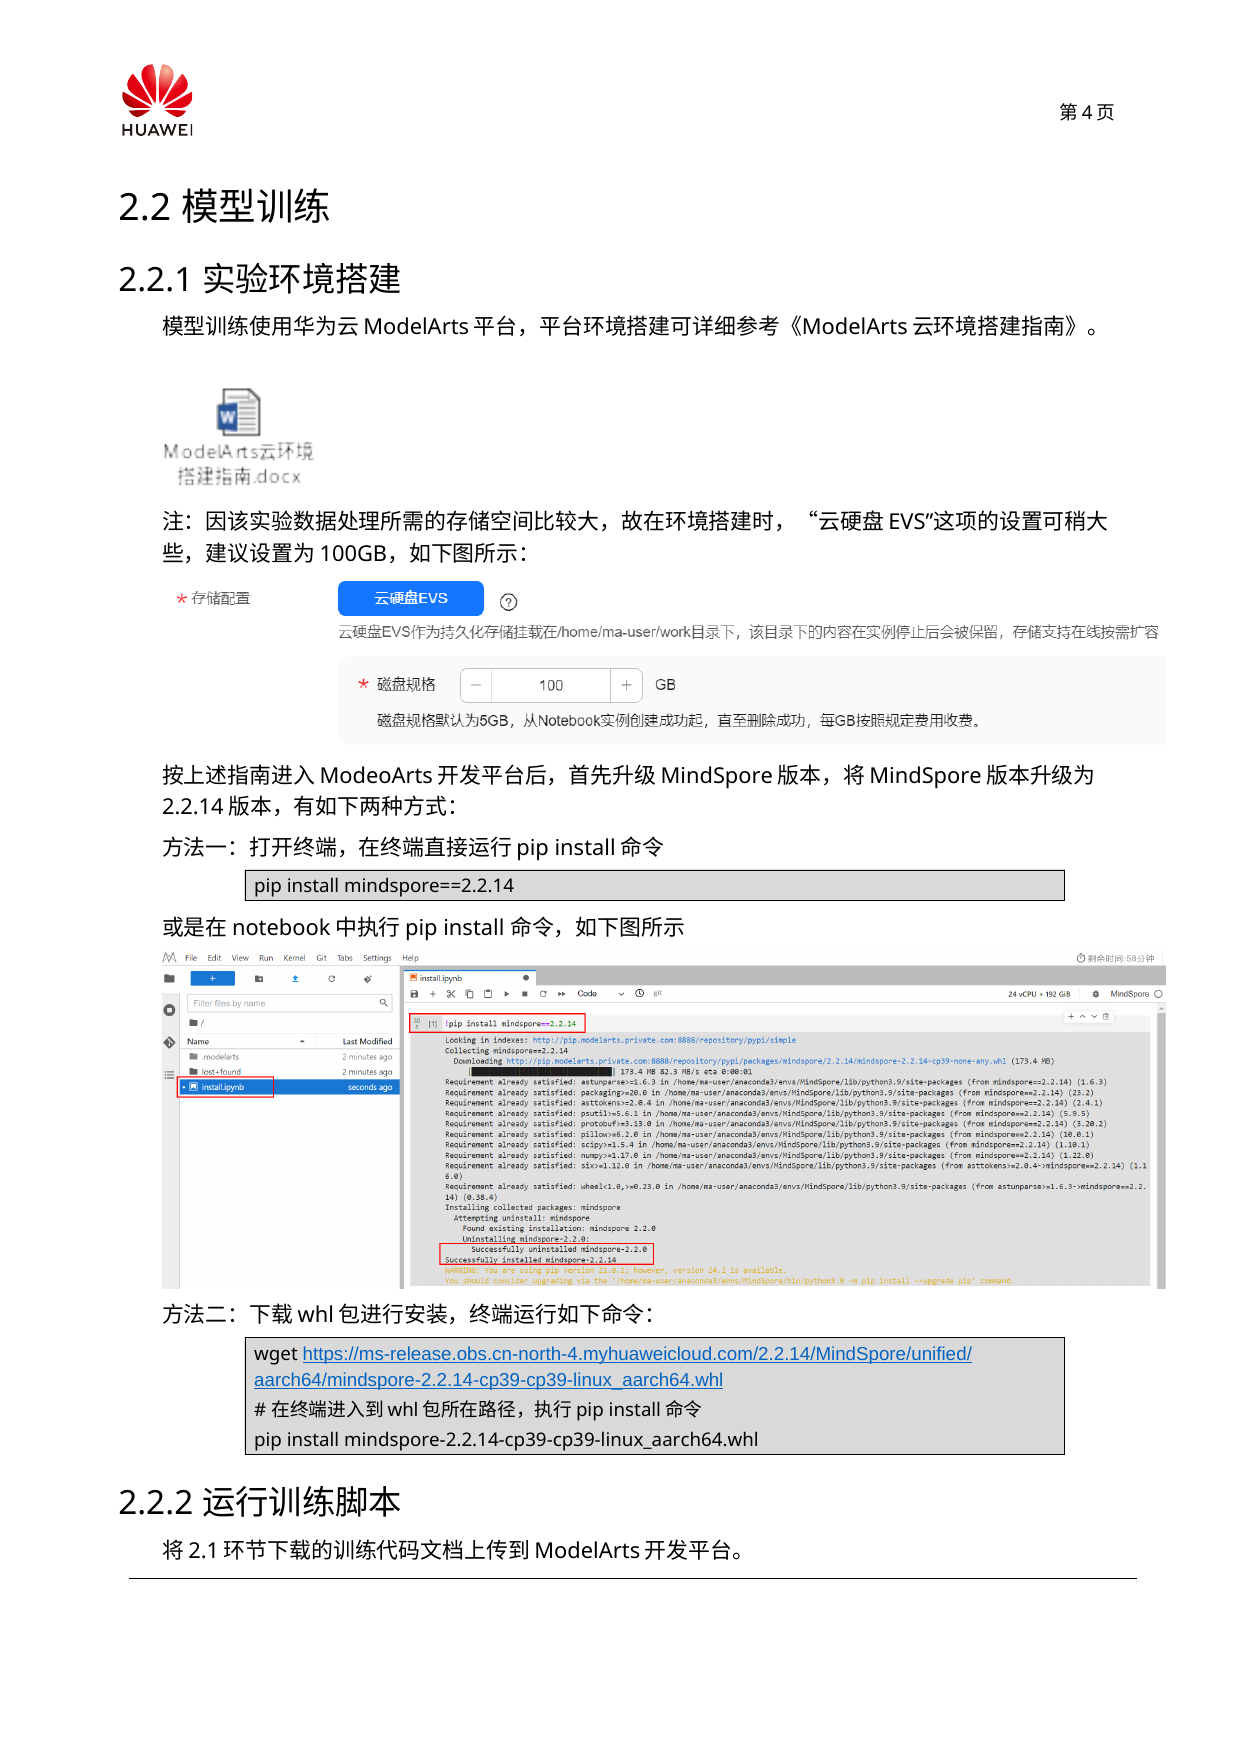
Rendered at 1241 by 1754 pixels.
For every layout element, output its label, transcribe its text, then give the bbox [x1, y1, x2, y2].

text pip install mindspore==2.2.14 [246, 871, 1064, 900]
text 将2.1环节下载的训练代码文档上传到ModelArts开发平台。 [162, 1533, 1122, 1564]
text 或是在notebook中执行pip install 命令，如下图所示 [162, 910, 1122, 941]
text # 在终端进入到whl包所在路径，执行pip install命令 [246, 1392, 1064, 1422]
text wget https://ms-release.obs.cn-north-4.myhuaweicloud.com/2.2.14/MindSpore/unified/aarch64/mindspore-2.2.14-cp39-cp39-linux_aarch64.whl [246, 1338, 1064, 1391]
text 按上述指南进入ModeoArts开发平台后，首先升级MindSpore版本，将MindSpore版本升级为2.2.14版本，有如下两种方式： [162, 758, 1122, 821]
subtitle 实验环境搭建 [118, 252, 1122, 301]
subtitle 模型训练 [118, 177, 1122, 232]
text 方法一：打开终端，在终端直接运行pip install命令 [162, 829, 1122, 861]
subtitle 运行训练脚本 [118, 1476, 1122, 1524]
text 模型训练使用华为云ModelArts平台，平台环境搭建可详细参考《ModelArts云环境搭建指南》。 [162, 309, 1122, 341]
text pip install mindspore-2.2.14-cp39-cp39-linux_aarch64.whl [246, 1423, 1064, 1454]
text 注：因该实验数据处理所需的存储空间比较大，故在环境搭建时，“云硬盘EVS”这项的设置可稍大些，建议设置为100GB，如下图所示： [162, 504, 1122, 568]
text 方法二：下载whl包进行安装，终端运行如下命令： [162, 1297, 1122, 1329]
picture [161, 576, 1166, 750]
picture [161, 949, 1166, 1289]
picture [122, 64, 193, 136]
